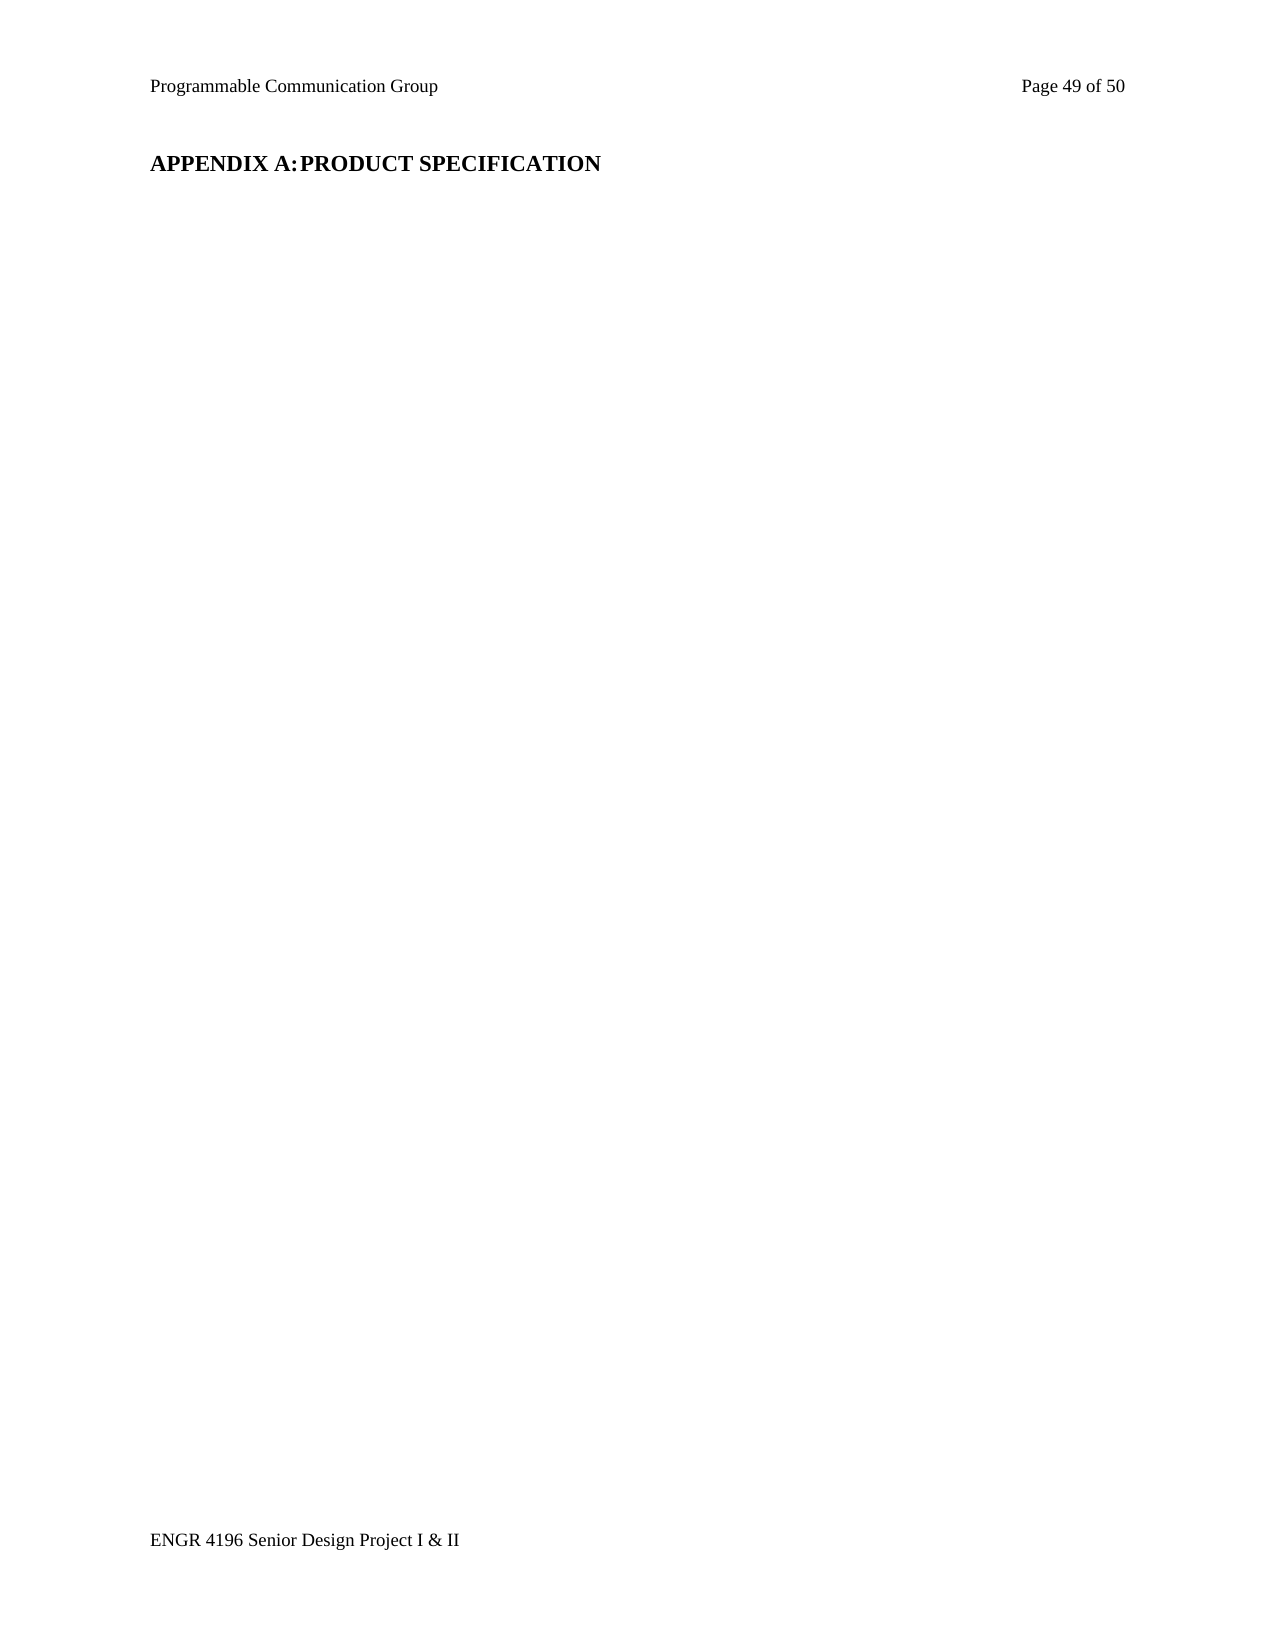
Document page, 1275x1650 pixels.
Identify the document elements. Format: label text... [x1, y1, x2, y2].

list Product SPECIFICATION [150, 150, 1125, 176]
